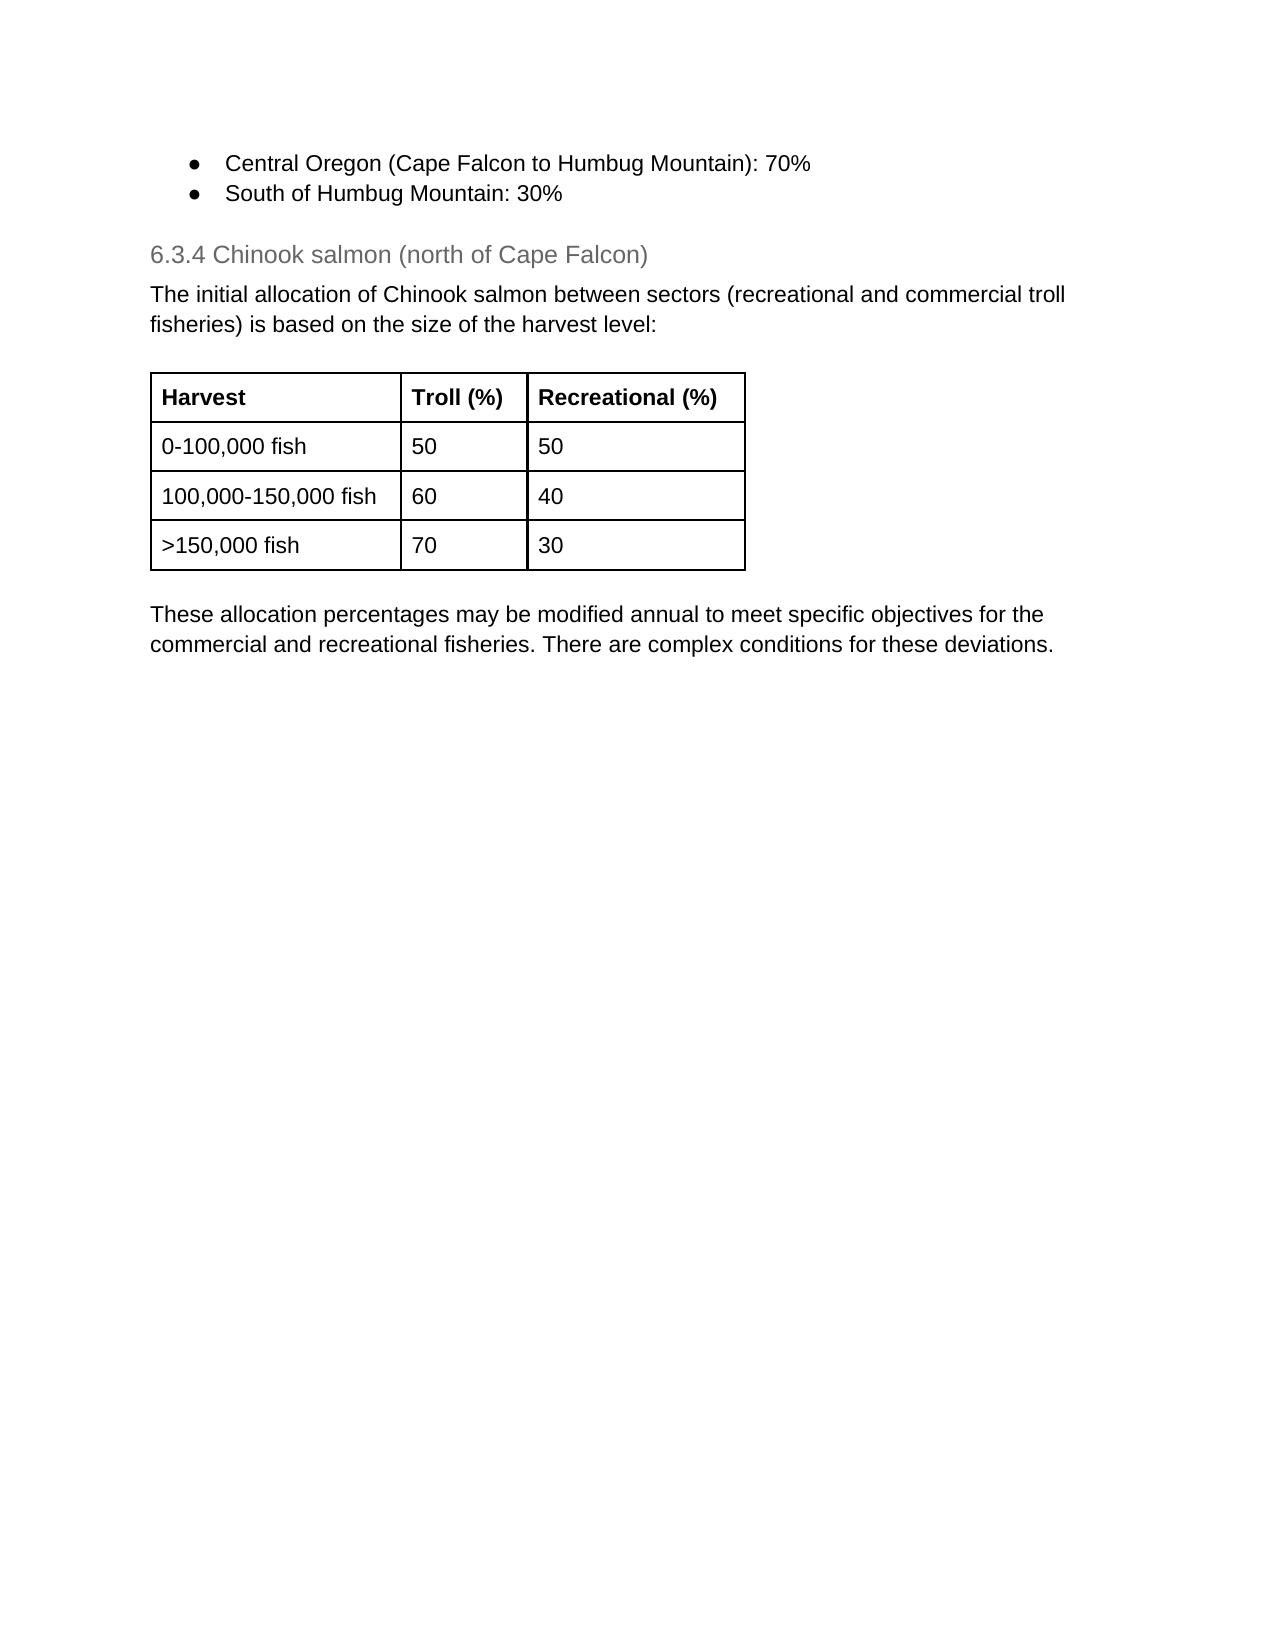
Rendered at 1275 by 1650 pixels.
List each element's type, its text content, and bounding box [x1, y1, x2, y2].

table_cell 30 [529, 521, 744, 569]
subtitle 6.3.4 Chinook salmon (north of Cape Falcon) [150, 239, 1125, 268]
text The initial allocation of Chinook salmon between sectors (recreational and commercial troll fisheries) is based on the size of the harvest level: [150, 281, 1125, 337]
table_cell 0-100,000 fish [152, 423, 400, 470]
table_header Troll (%) [402, 374, 526, 421]
text These allocation percentages may be modified annual to meet specific objectives for the commercial and recreational fisheries. There are complex conditions for these deviations. [150, 601, 1125, 657]
list Central Oregon (Cape Falcon to Humbug Mountain): 70% [187, 150, 1125, 176]
table_header Harvest [152, 374, 400, 421]
table_cell 100,000-150,000 fish [152, 472, 400, 519]
table_cell 50 [402, 423, 526, 470]
table_cell 50 [529, 423, 744, 470]
list South of Humbug Mountain: 30% [187, 180, 1125, 207]
table_cell >150,000 fish [152, 521, 400, 569]
table_cell 70 [402, 521, 526, 569]
table_cell 60 [402, 472, 526, 519]
table_header Recreational (%) [529, 374, 744, 421]
table_cell 40 [529, 472, 744, 519]
